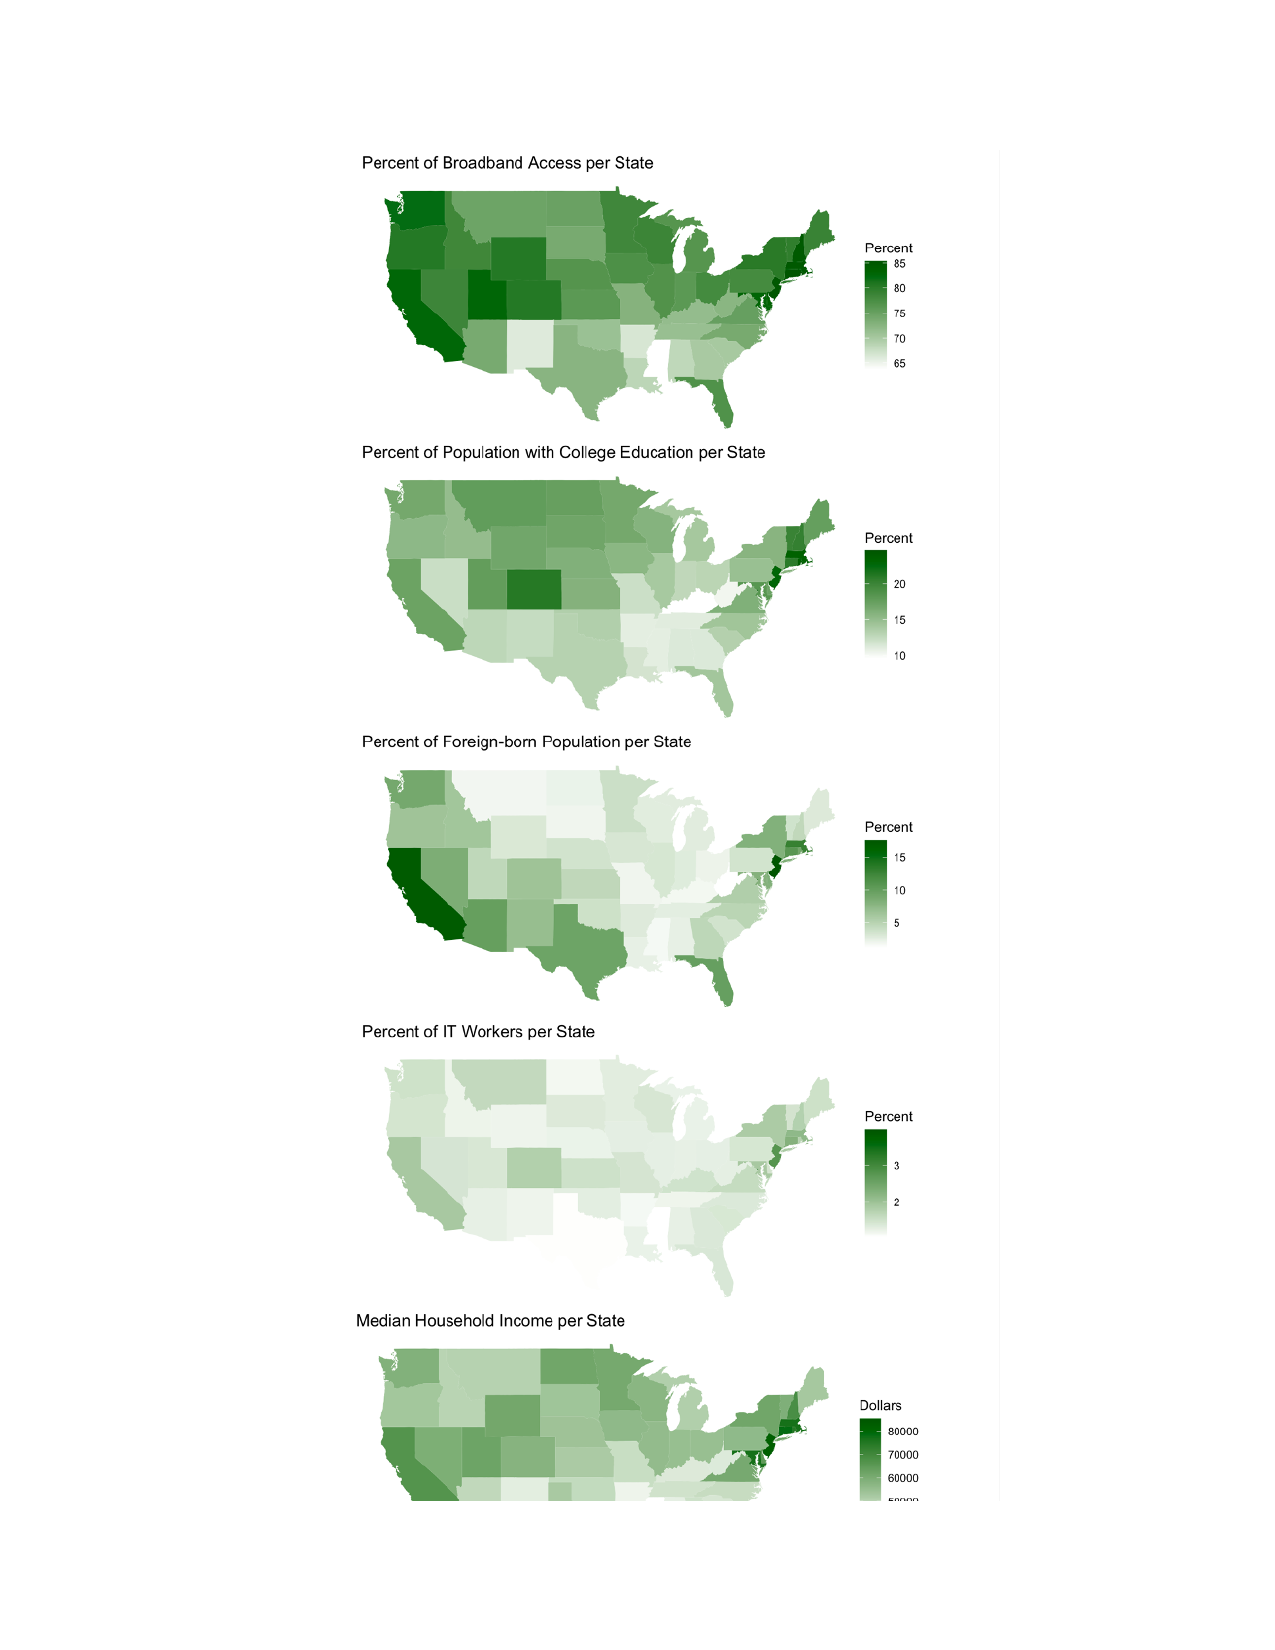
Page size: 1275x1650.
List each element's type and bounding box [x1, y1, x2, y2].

picture [275, 150, 1000, 1501]
